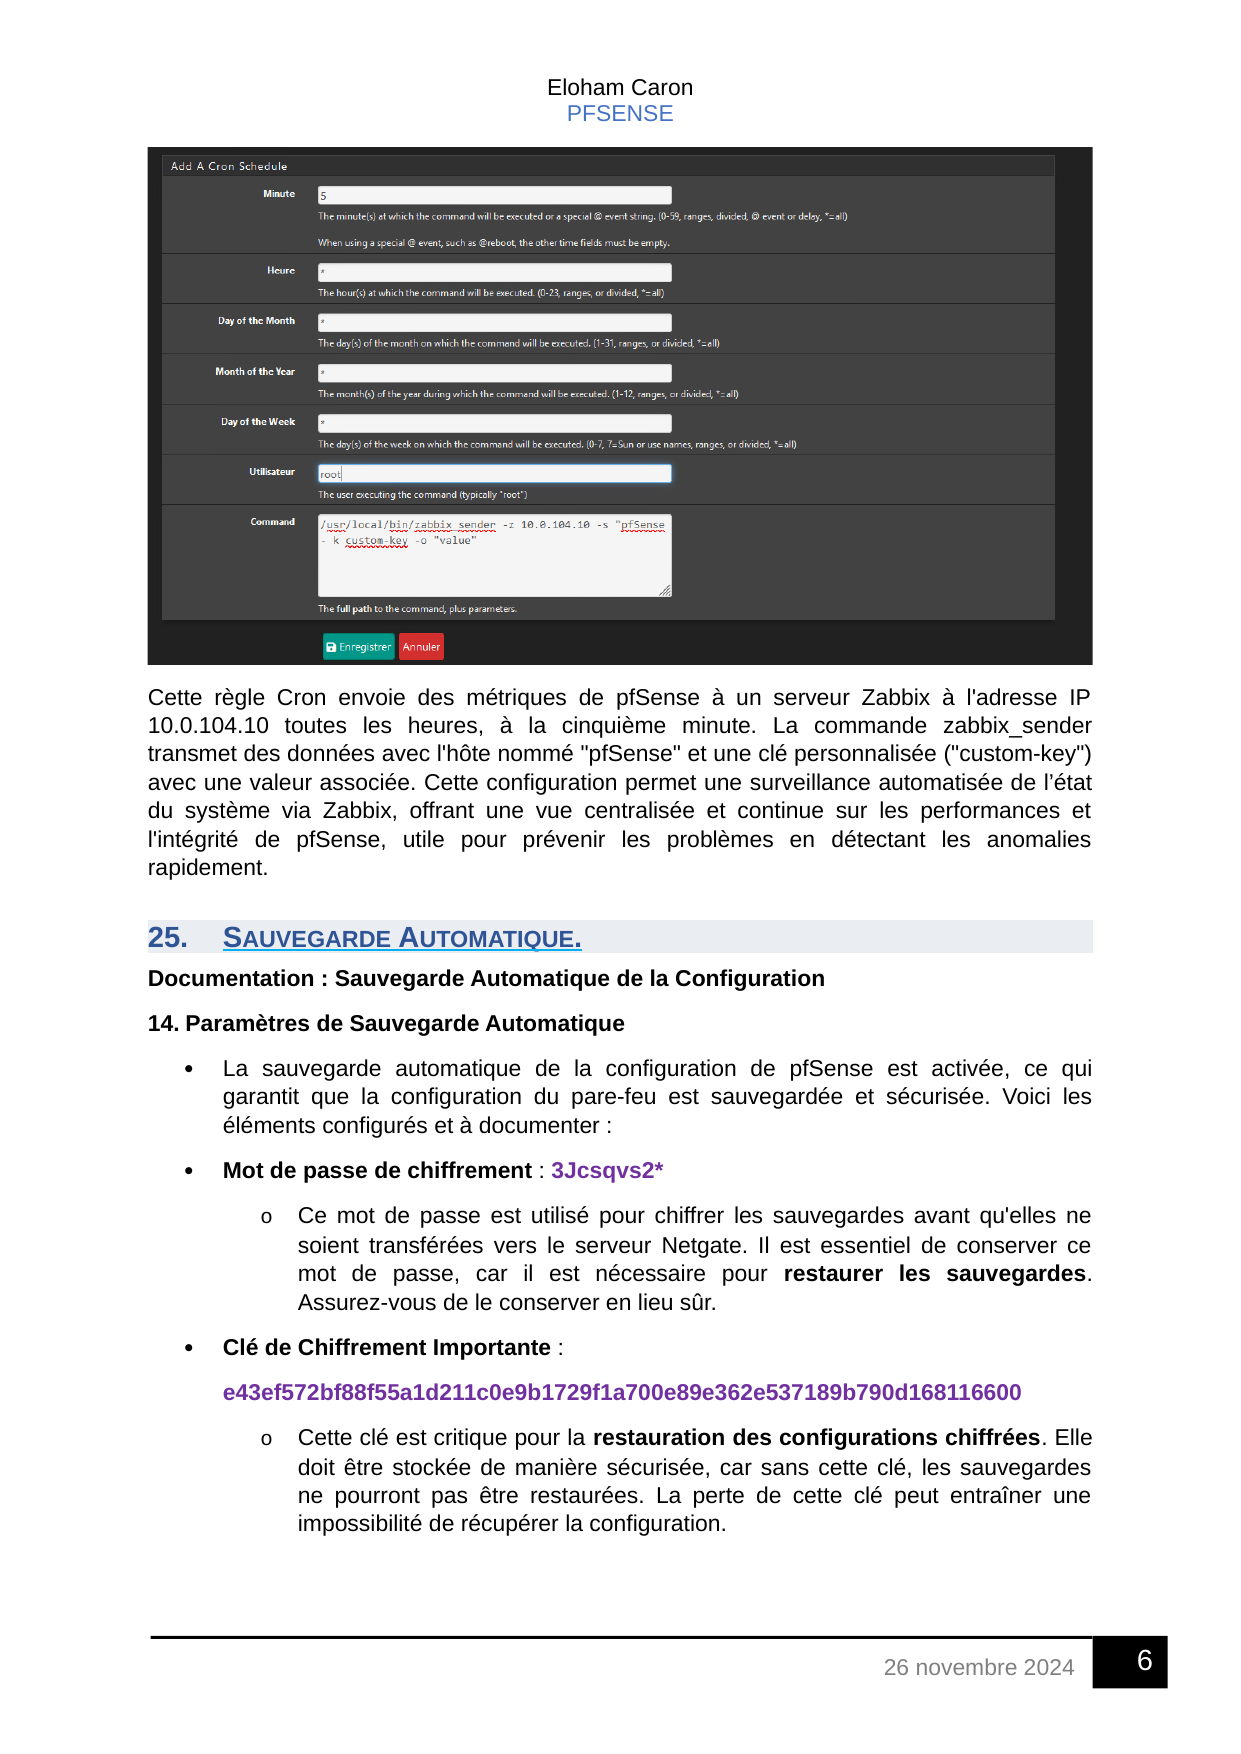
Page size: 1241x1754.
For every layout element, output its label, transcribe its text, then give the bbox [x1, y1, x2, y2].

list La sauvegarde automatique de la configuration de pfSense est activée, ce qui garantit que la configuration du pare-feu est sauvegardée et sécurisée. Voici les éléments configurés et à documenter : [185, 1055, 1093, 1138]
list Cette clé est critique pour la restauration des configurations chiffrées. Elle doit être stockée de manière sécurisée, car sans cette clé, les sauvegardes ne pourront pas être restaurées. La perte de cette clé peut entraîner une impossibilité de récupérer la configuration. [260, 1424, 1093, 1537]
list Ce mot de passe est utilisé pour chiffrer les sauvegardes avant qu'elles ne soient transférées vers le serveur Netgate. Il est essentiel de conserver ce mot de passe, car il est nécessaire pour restaurer les sauvegardes. Assurez-vous de le conserver en lieu sûr. [260, 1202, 1093, 1315]
picture [147, 147, 1093, 665]
text Documentation : Sauvegarde Automatique de la Configuration [148, 964, 1093, 991]
subtitle Sauvegarde Automatique. [148, 920, 1093, 953]
text e43ef572bf88f55a1d211c0e9b1729f1a700e89e362e537189b790d168116600 [223, 1379, 1093, 1405]
list Paramètres de Sauvegarde Automatique [148, 1009, 1093, 1036]
list Mot de passe de chiffrement : 3Jcsqvs2* [185, 1157, 1093, 1183]
text Cette règle Cron envoie des métriques de pfSense à un serveur Zabbix à l'adresse IP 10.0.104.10 toutes les heures, à la cinquième minute. La commande zabbix_sender transmet des données avec l'hôte nommé "pfSense" et une clé personnalisée ("custom-key") avec une valeur associée. Cette configuration permet une surveillance automatisée de l’état du système via Zabbix, offrant une vue centralisée et continue sur les performances et l'intégrité de pfSense, utile pour prévenir les problèmes en détectant les anomalies rapidement. [148, 683, 1093, 880]
list Clé de Chiffrement Importante : [185, 1333, 1093, 1360]
